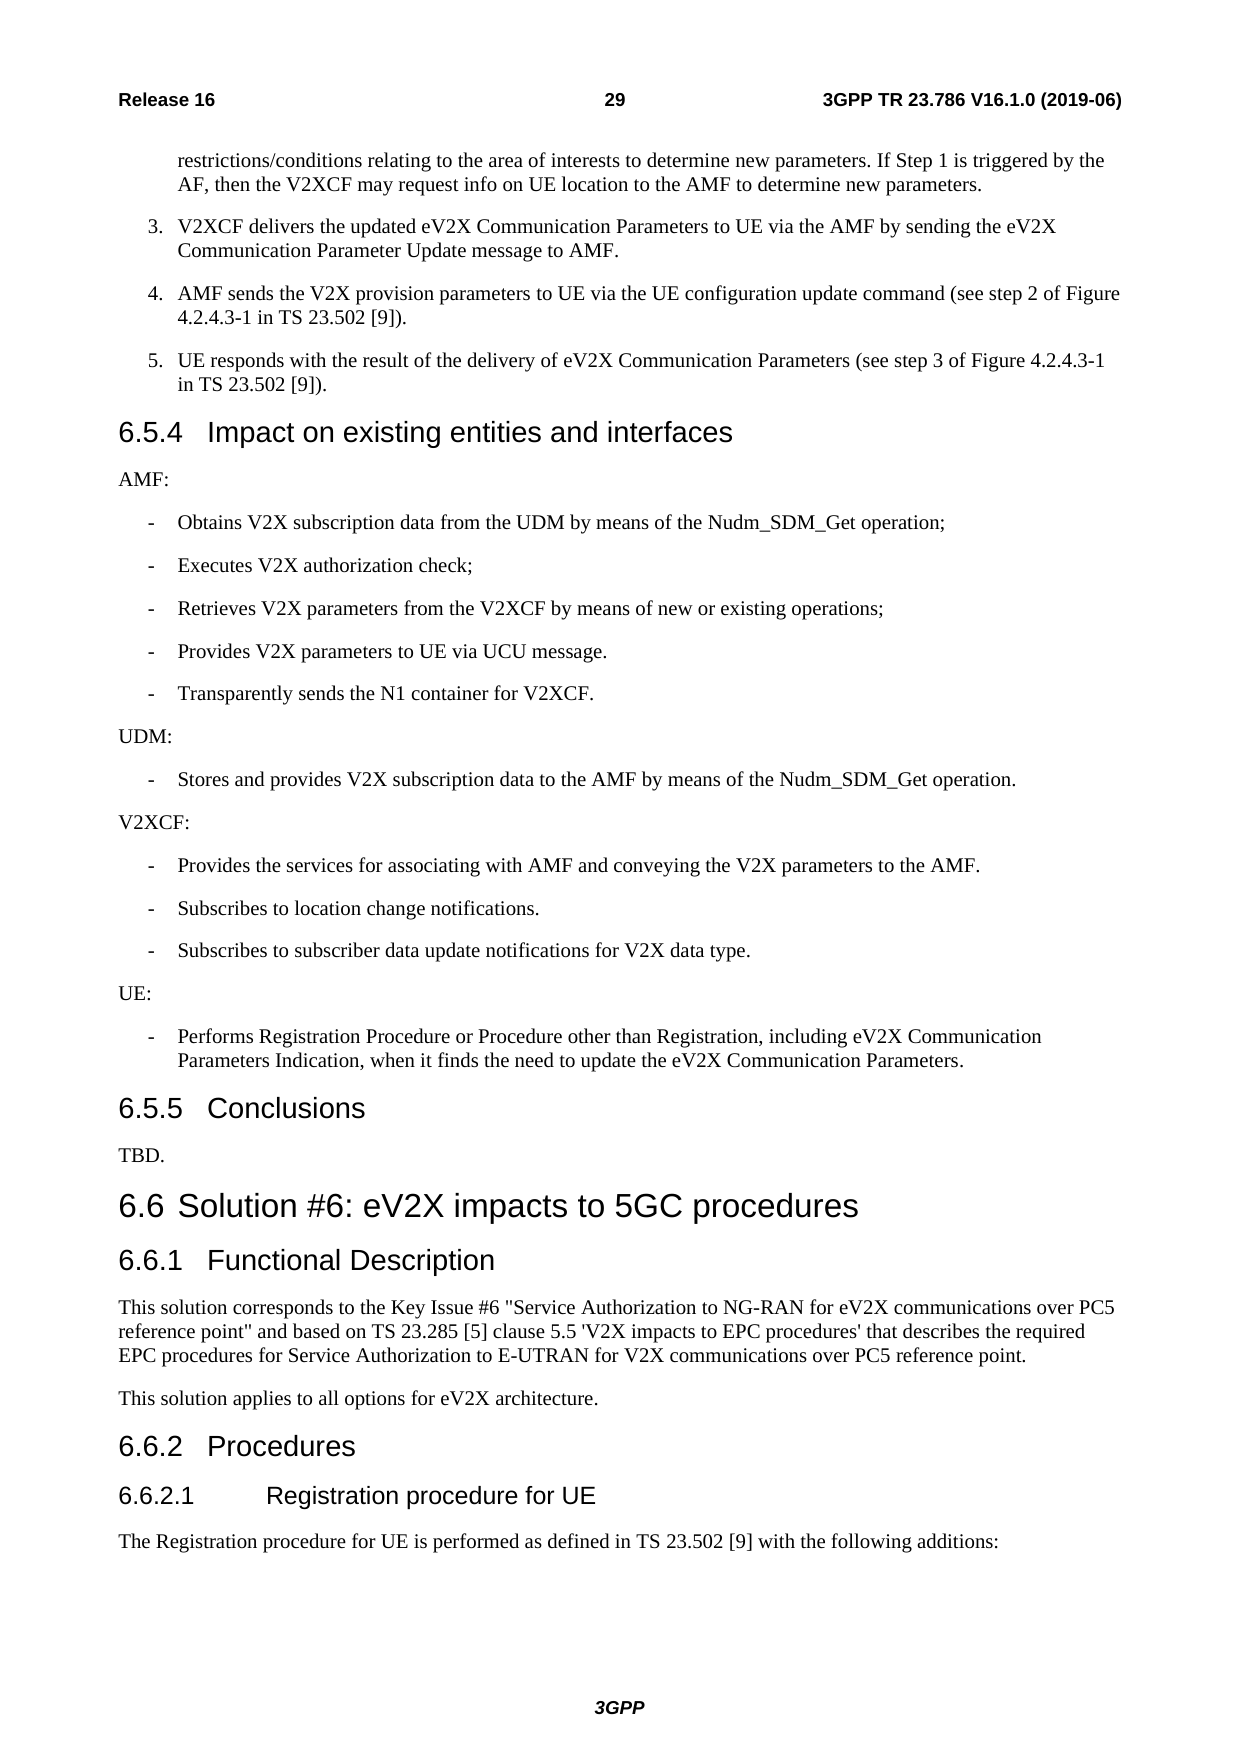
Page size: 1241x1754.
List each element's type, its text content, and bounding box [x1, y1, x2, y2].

text 5. UE responds with the result of the delivery of eV2X Communication Parameters (see step 3 of Figure 4.2.4.3-1 in TS 23.502 [9]). [148, 348, 1122, 396]
text TBD. [118, 1143, 1122, 1167]
text - Obtains V2X subscription data from the UDM by means of the Nudm_SDM_Get operation; [148, 510, 1122, 534]
text - Subscribes to subscriber data update notifications for V2X data type. [148, 938, 1122, 962]
text V2XCF: [118, 810, 1122, 834]
text - Transparently sends the N1 container for V2XCF. [148, 681, 1122, 705]
subtitle 6.5.4 Impact on existing entities and interfaces [118, 415, 1122, 448]
text - Provides V2X parameters to UE via UCU message. [148, 638, 1122, 663]
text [148, 147, 1122, 196]
text 3. V2XCF delivers the updated eV2X Communication Parameters to UE via the AMF by sending the eV2X Communication Parameter Update message to AMF. [148, 214, 1122, 262]
subtitle 6.6.2 Procedures [118, 1429, 1122, 1463]
text - Stores and provides V2X subscription data to the AMF by means of the Nudm_SDM_Get operation. [148, 767, 1122, 791]
subtitle 6.6.2.1 Registration procedure for UE [118, 1481, 1122, 1510]
text UE: [118, 981, 1122, 1005]
subtitle 6.6.1 Functional Description [118, 1243, 1122, 1277]
text The Registration procedure for UE is performed as defined in TS 23.502 [9] with the following additions: [118, 1529, 1122, 1553]
text AMF: [118, 467, 1122, 491]
text - Subscribes to location change notifications. [148, 895, 1122, 919]
text This solution applies to all options for eV2X architecture. [118, 1386, 1122, 1410]
text This solution corresponds to the Key Issue #6 "Service Authorization to NG-RAN for eV2X communications over PC5 reference point" and based on TS 23.285 [5] clause 5.5 'V2X impacts to EPC procedures' that describes the required EPC procedures for Service Authorization to E-UTRAN for V2X communications over PC5 reference point. [118, 1295, 1122, 1367]
subtitle 6.6 Solution #6: eV2X impacts to 5GC procedures [118, 1186, 1122, 1224]
text - Executes V2X authorization check; [148, 553, 1122, 577]
text UDM: [118, 724, 1122, 748]
text 4. AMF sends the V2X provision parameters to UE via the UE configuration update command (see step 2 of Figure 4.2.4.3-1 in TS 23.502 [9]). [148, 281, 1122, 329]
text - Retrieves V2X parameters from the V2XCF by means of new or existing operations; [148, 596, 1122, 620]
text - Provides the services for associating with AMF and conveying the V2X parameters to the AMF. [148, 853, 1122, 877]
text - Performs Registration Procedure or Procedure other than Registration, including eV2X Communication Parameters Indication, when it finds the need to update the eV2X Communication Parameters. [148, 1024, 1122, 1072]
subtitle 6.5.5 Conclusions [118, 1091, 1122, 1124]
